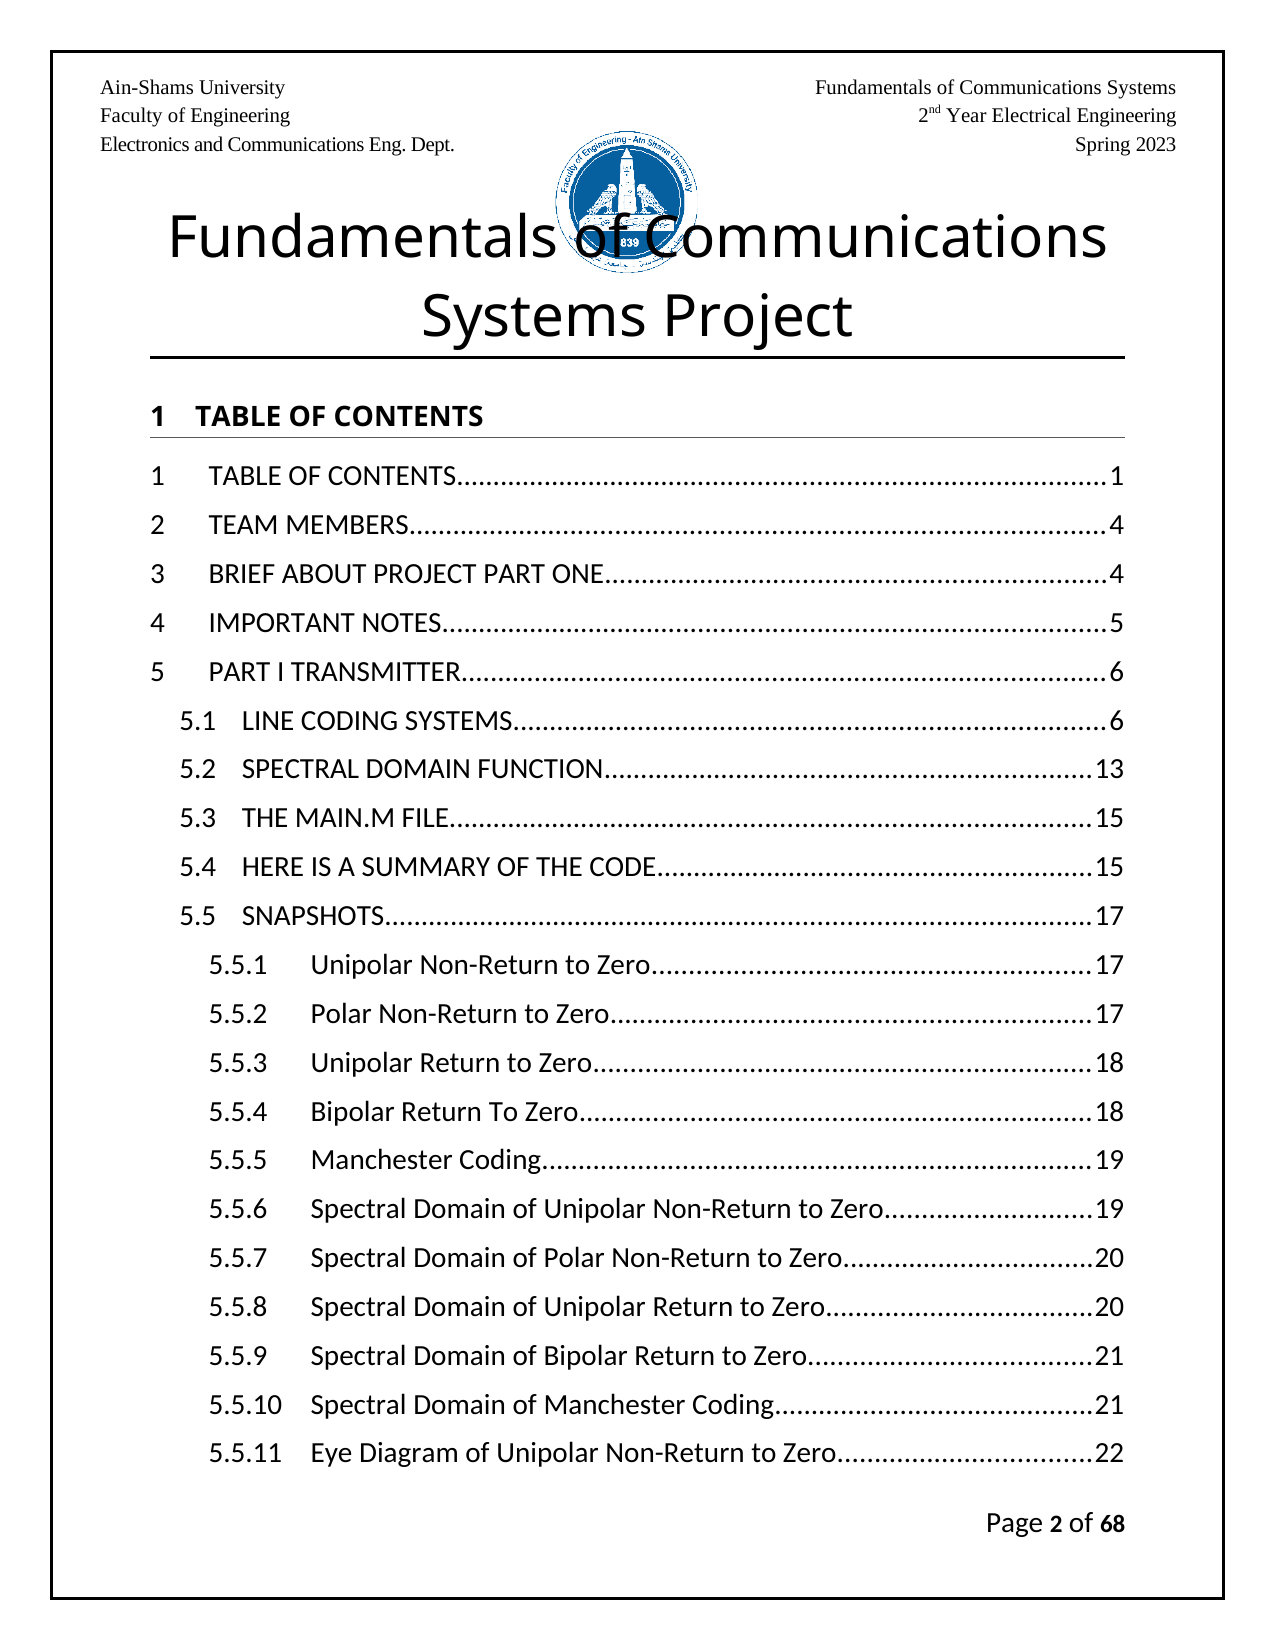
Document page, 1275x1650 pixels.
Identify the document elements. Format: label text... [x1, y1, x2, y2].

picture [555, 131, 698, 195]
title Fundamentals of Communications Systems Project [150, 195, 1125, 356]
